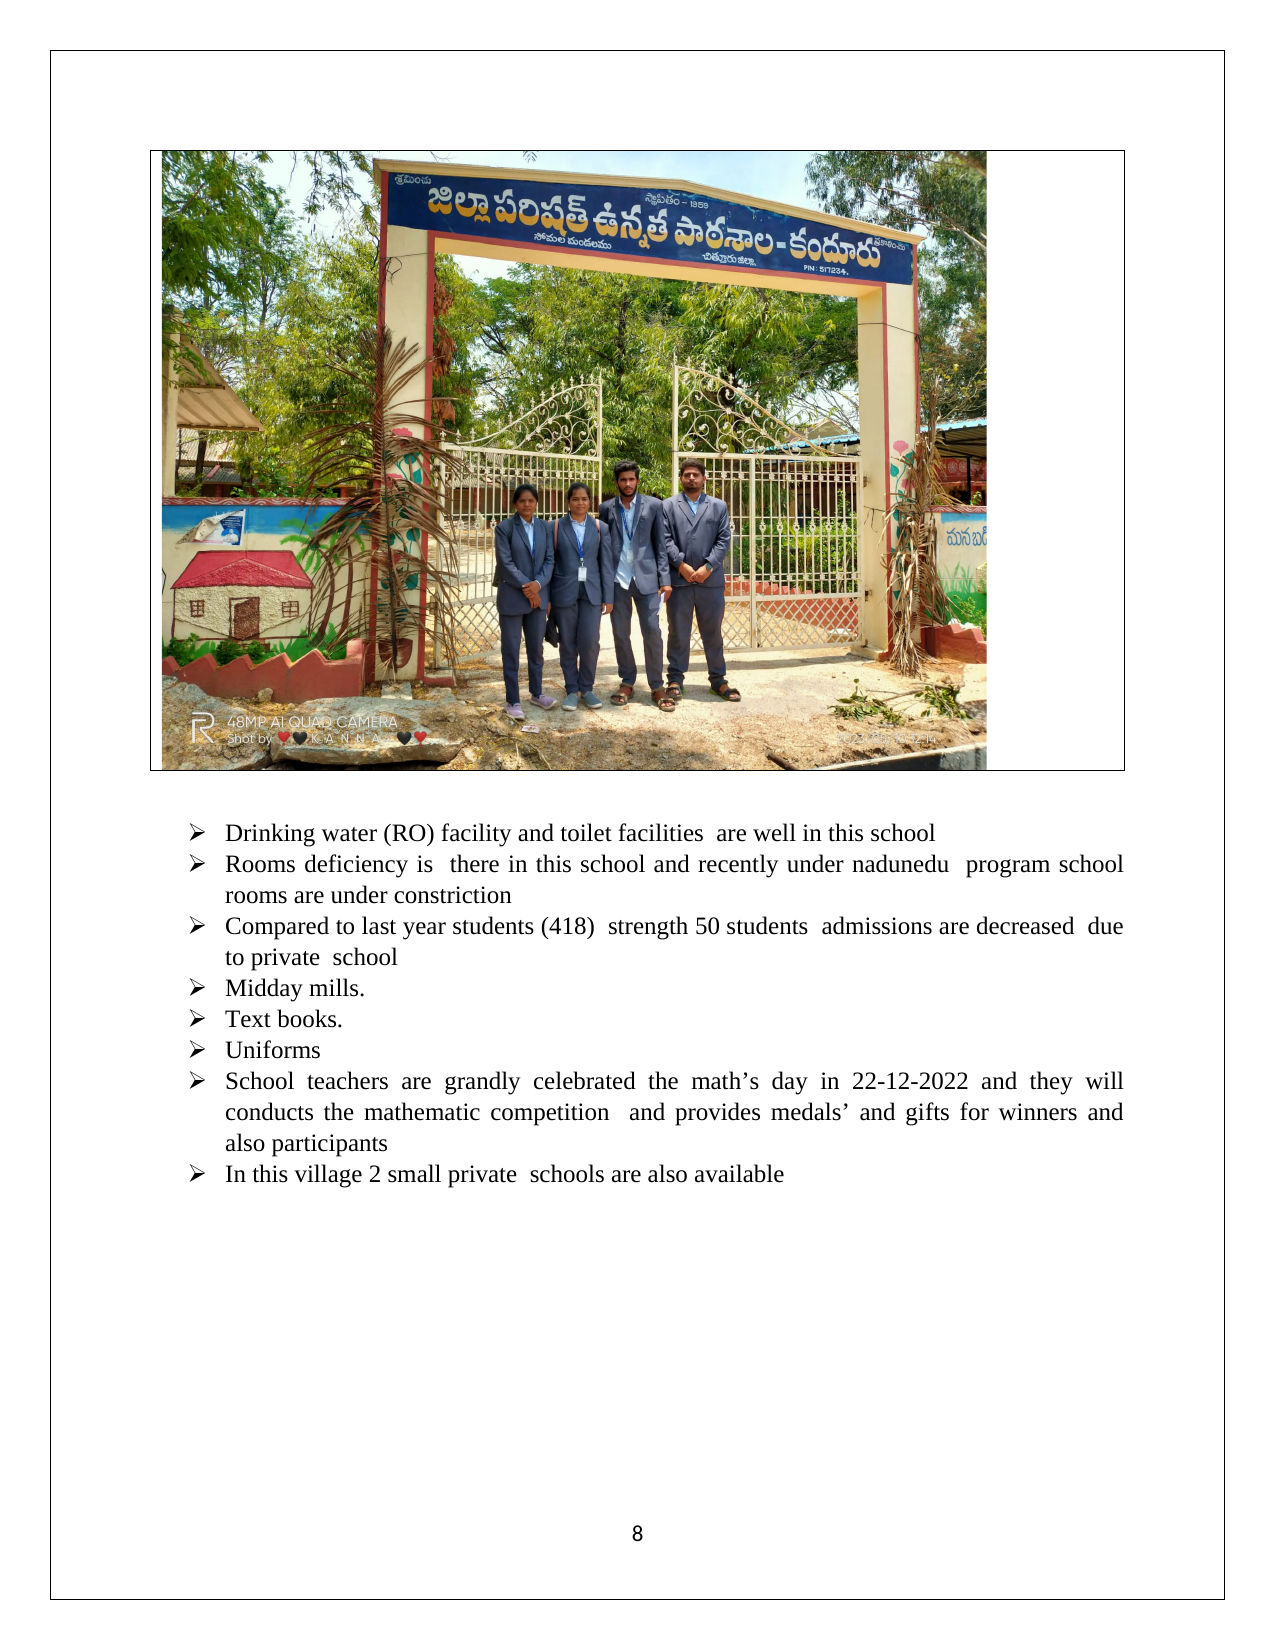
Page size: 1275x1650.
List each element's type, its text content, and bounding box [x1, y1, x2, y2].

list Midday mills. [187, 973, 1125, 1002]
table_header [151, 151, 161, 770]
list Drinking water (RO) facility and toilet facilities are well in this school [187, 818, 1125, 846]
list Compared to last year students (418) strength 50 students admissions are decreased due to private school [187, 911, 1125, 971]
list School teachers are grandly celebrated the math’s day in 22-12-2022 and they will conducts the mathematic competition and provides medals’ and gifts for winners and also participants [187, 1066, 1125, 1157]
list In this village 2 small private schools are also available [187, 1159, 1125, 1188]
list Uniforms [187, 1035, 1125, 1064]
list Rooms deficiency is there in this school and recently under nadunedu program school rooms are under constriction [187, 849, 1125, 908]
table_header [987, 151, 1124, 770]
list Text books. [187, 1004, 1125, 1033]
picture [161, 151, 987, 770]
